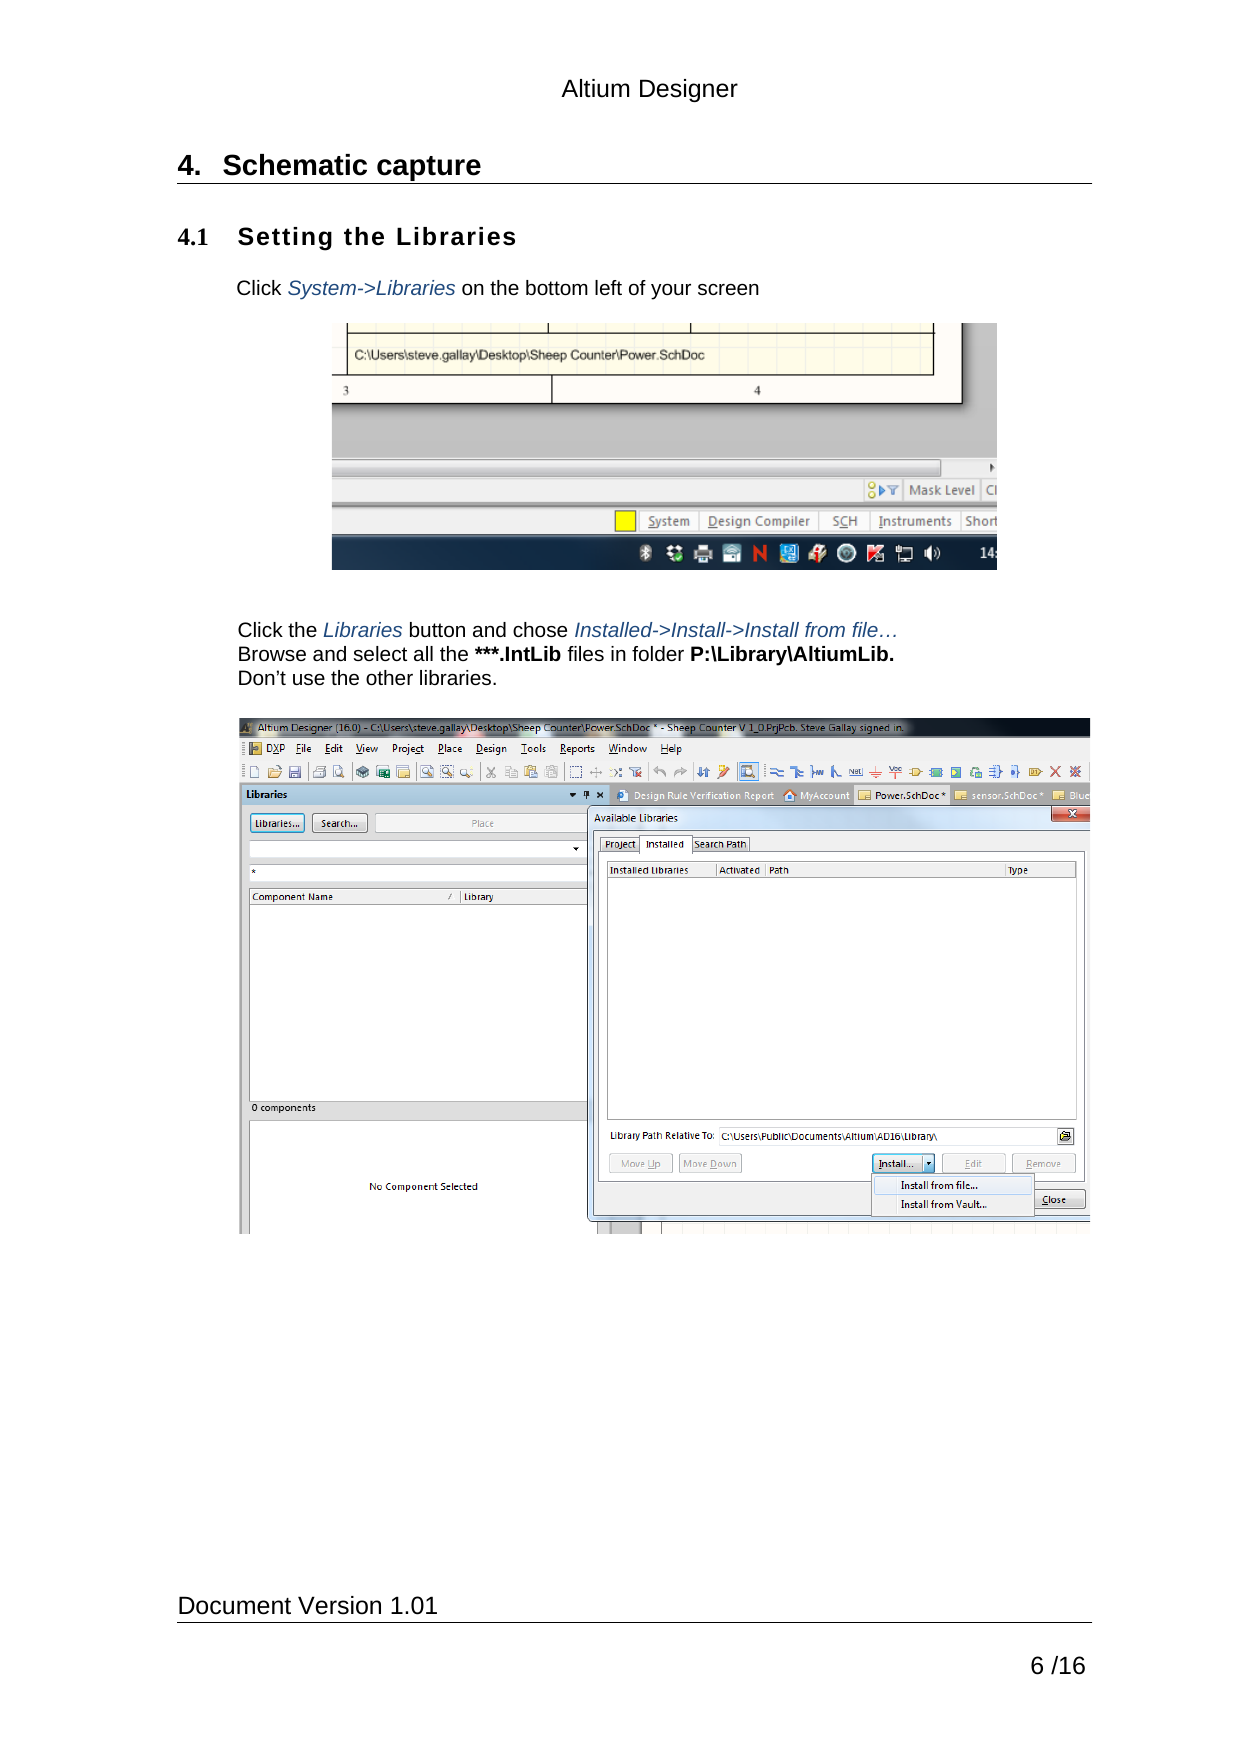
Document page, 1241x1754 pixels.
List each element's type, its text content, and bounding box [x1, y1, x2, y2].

picture [331, 323, 997, 570]
subtitle Schematic capture [177, 148, 1092, 183]
text Click System->Libraries on the bottom left of your screen [236, 276, 1092, 300]
picture [239, 718, 1091, 1234]
text Click the Libraries button and chose Installed->Install->Install from file… Browse and select all the ***.IntLib files in folder P:\Library\AltiumLib. Don’t use the other libraries. [237, 618, 1092, 690]
subtitle Setting the Libraries [177, 222, 1092, 251]
